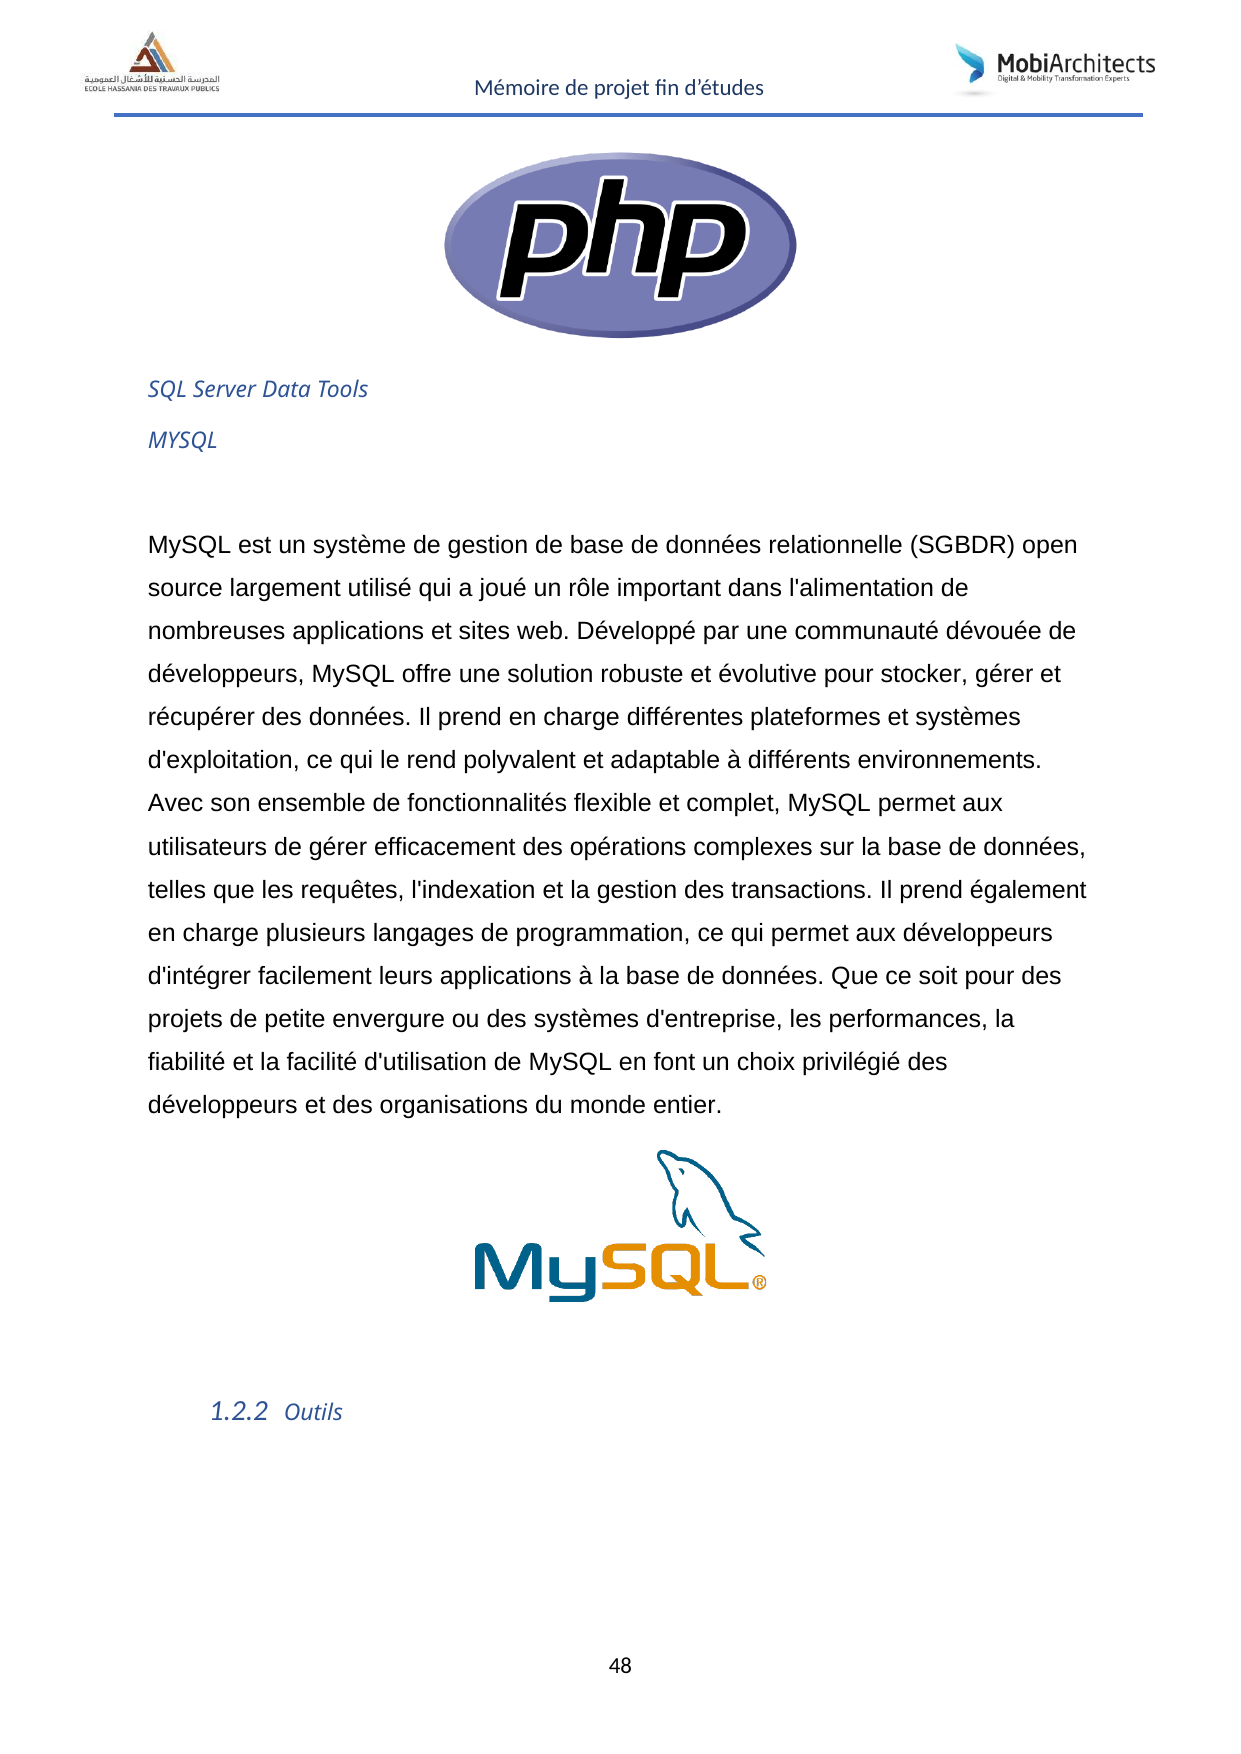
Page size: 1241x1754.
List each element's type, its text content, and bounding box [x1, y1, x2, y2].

picture [80, 30, 220, 93]
subtitle MYSQL [148, 424, 1093, 455]
picture [952, 43, 1155, 98]
subtitle SQL Server Data Tools [148, 373, 1093, 404]
picture [439, 147, 801, 343]
picture [474, 1150, 767, 1302]
subtitle Outils [209, 1392, 1093, 1427]
text MySQL est un système de gestion de base de données relationnelle (SGBDR) open source largement utilisé qui a joué un rôle important dans l'alimentation de nombreuses applications et sites web. Développé par une communauté dévouée de développeurs, MySQL offre une solution robuste et évolutive pour stocker, gérer et récupérer des données. Il prend en charge différentes plateformes et systèmes d'exploitation, ce qui le rend polyvalent et adaptable à différents environnements. Avec son ensemble de fonctionnalités flexible et complet, MySQL permet aux utilisateurs de gérer efficacement des opérations complexes sur la base de données, telles que les requêtes, l'indexation et la gestion des transactions. Il prend également en charge plusieurs langages de programmation, ce qui permet aux développeurs d'intégrer facilement leurs applications à la base de données. Que ce soit pour des projets de petite envergure ou des systèmes d'entreprise, les performances, la fiabilité et la facilité d'utilisation de MySQL en font un choix privilégié des développeurs et des organisations du monde entier. [148, 529, 1093, 1119]
